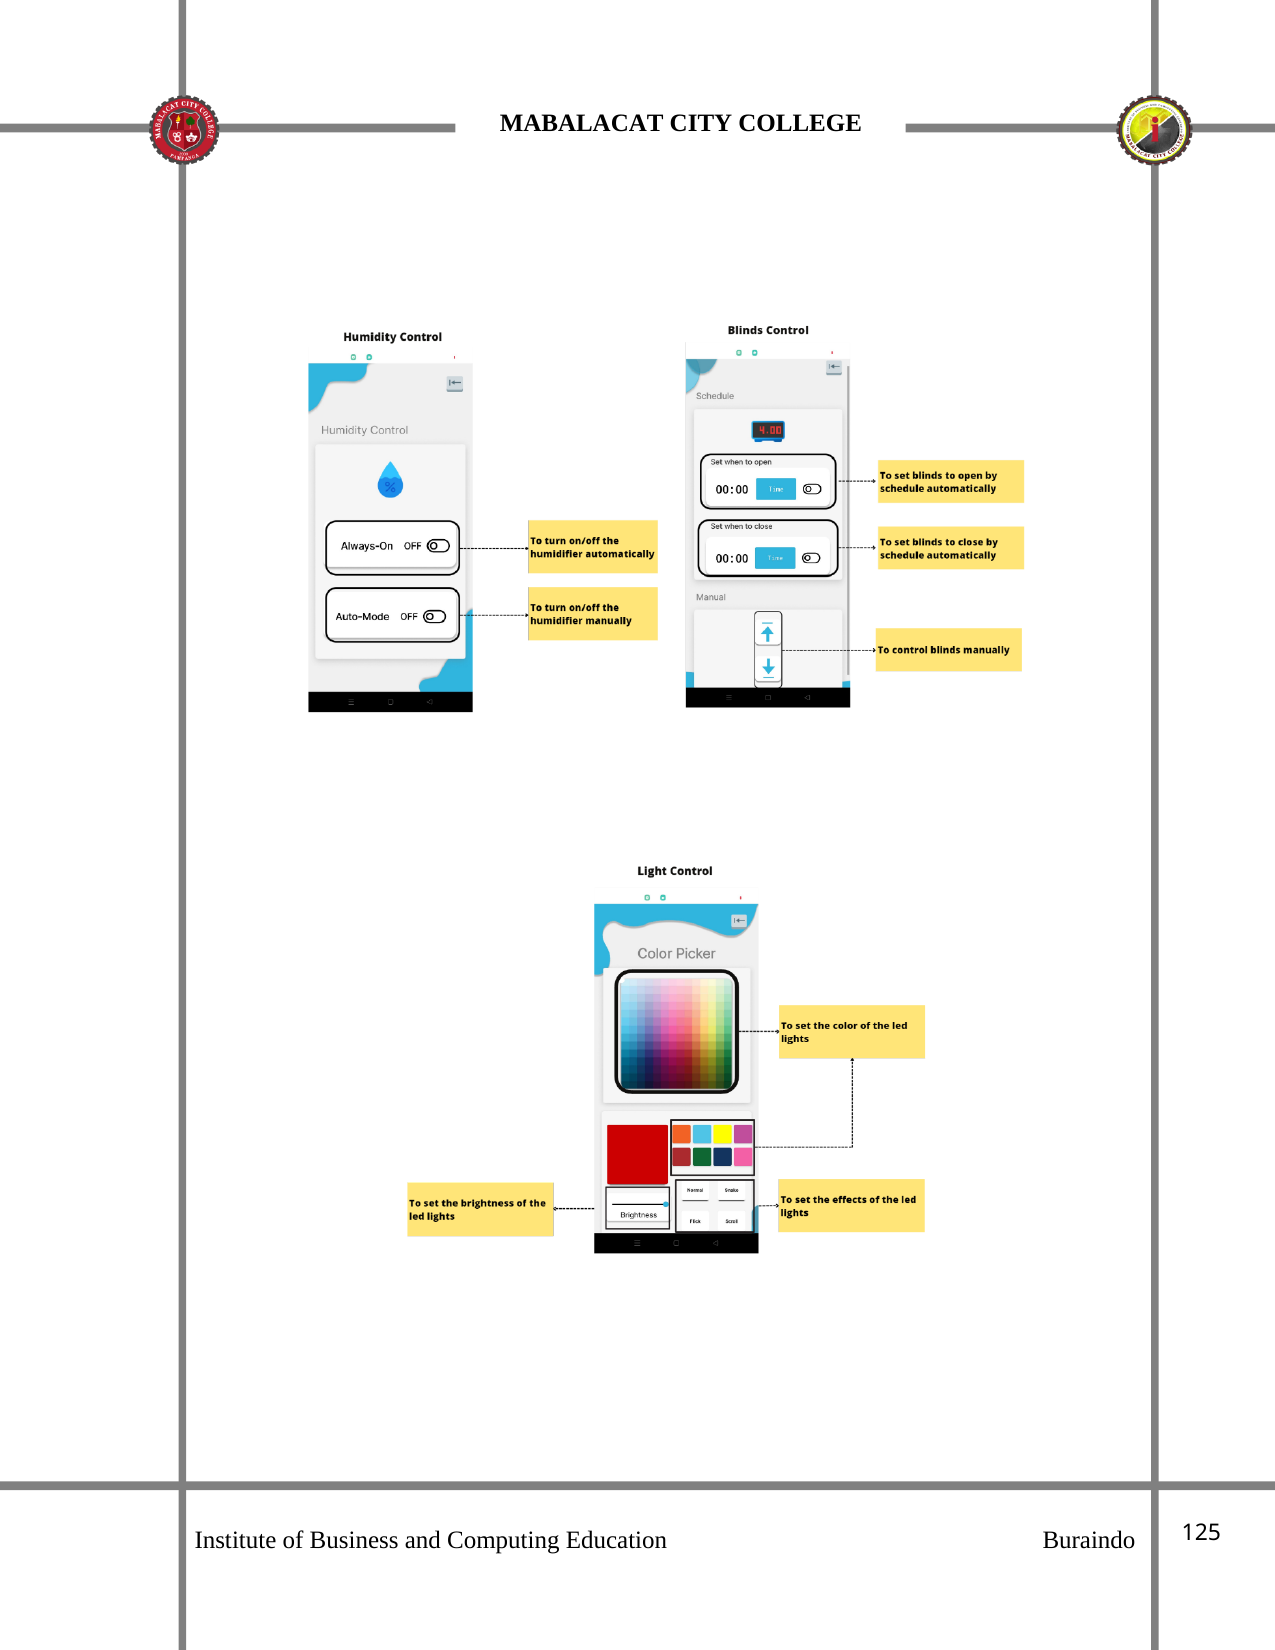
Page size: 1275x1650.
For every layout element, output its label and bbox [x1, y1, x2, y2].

picture [1114, 92, 1194, 168]
picture [233, 281, 1099, 768]
picture [233, 815, 1099, 1303]
picture [147, 92, 221, 167]
